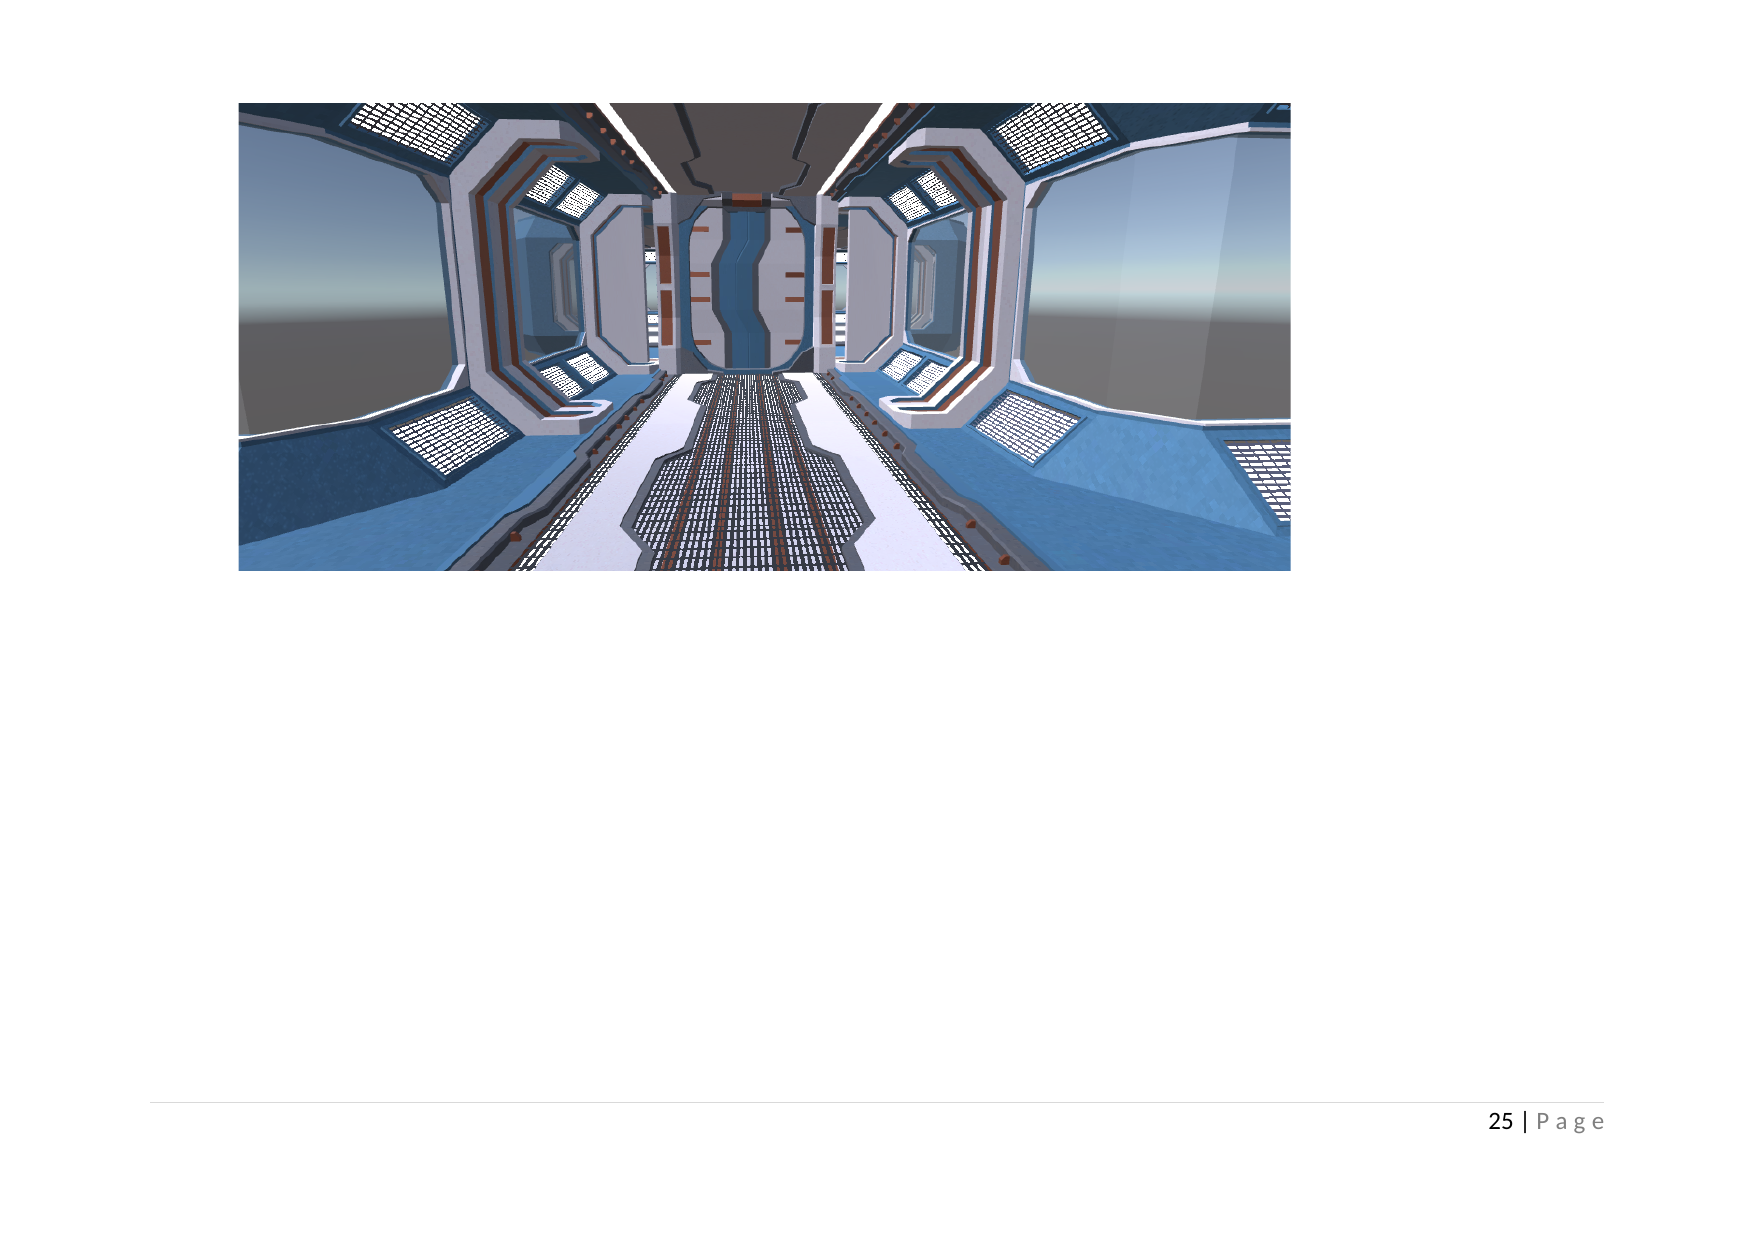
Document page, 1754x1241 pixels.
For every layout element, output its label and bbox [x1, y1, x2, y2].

picture [238, 103, 1291, 571]
